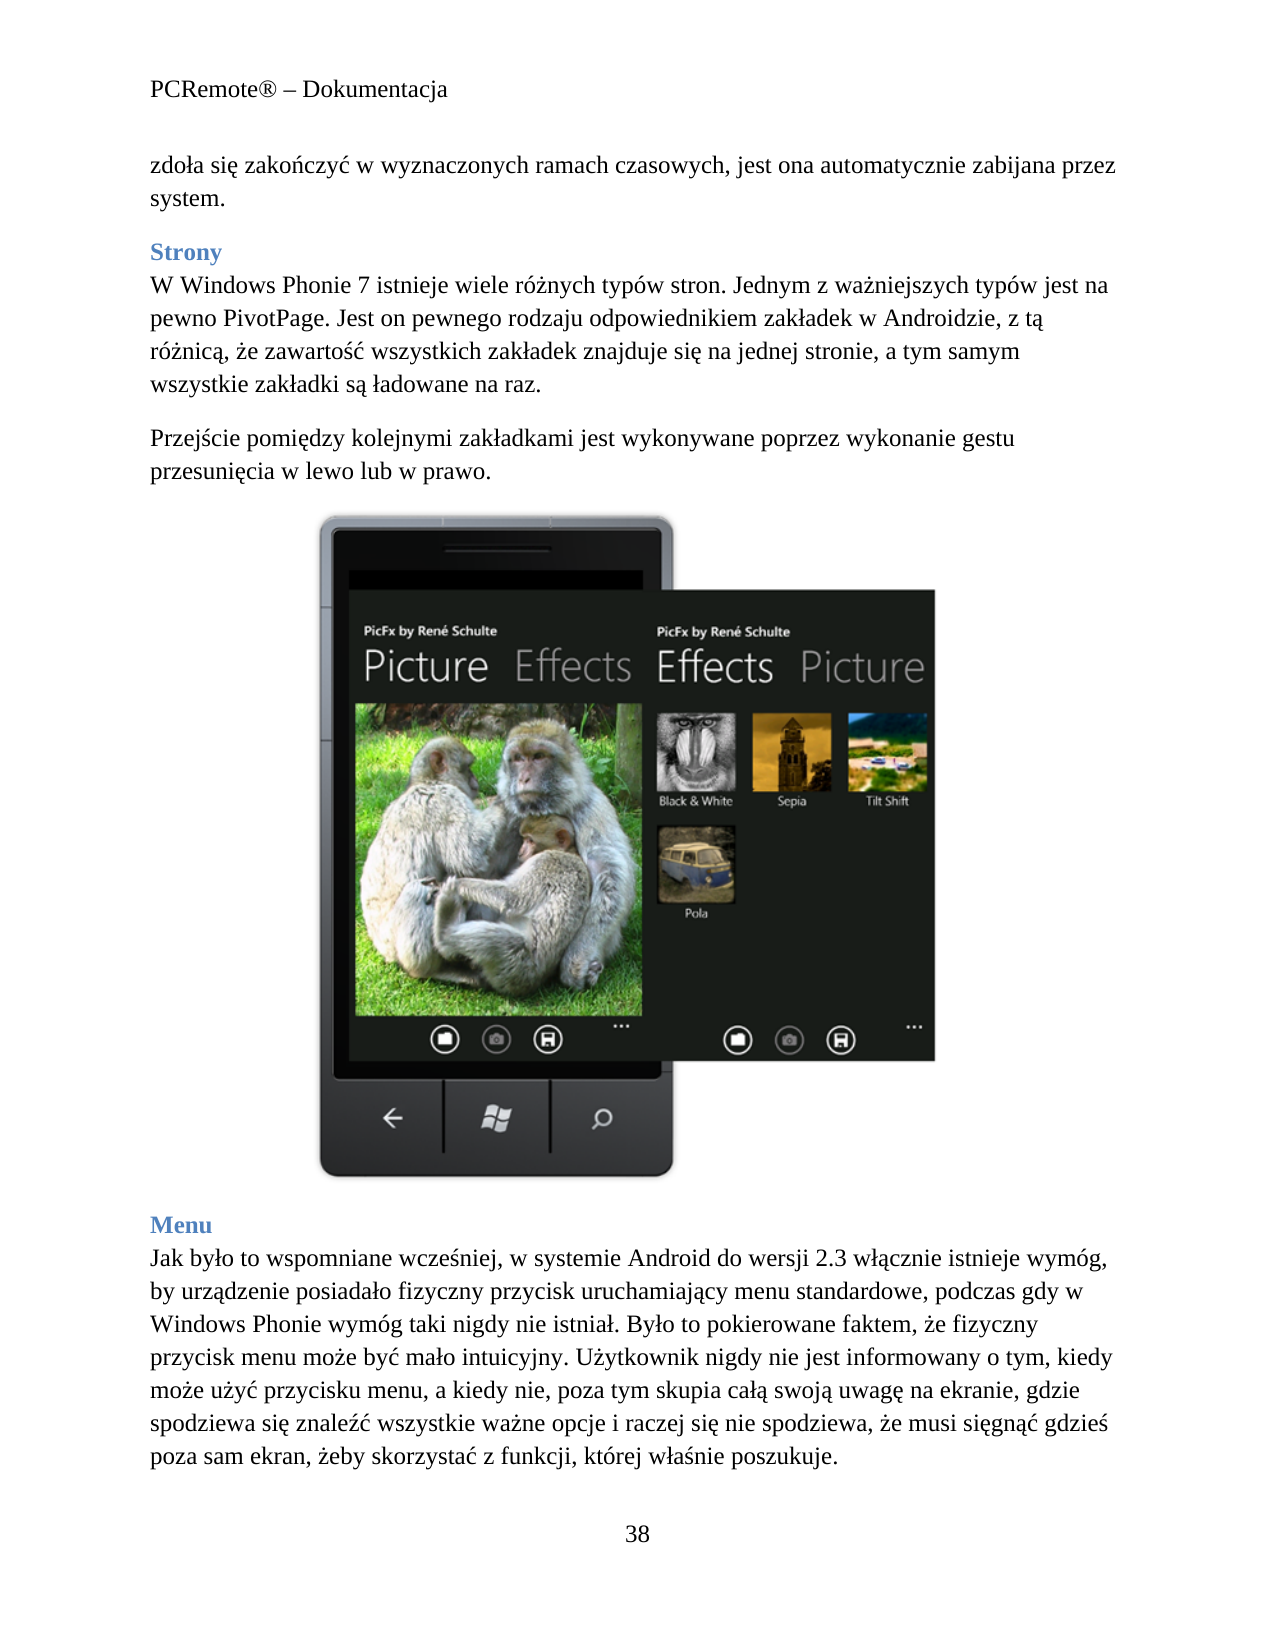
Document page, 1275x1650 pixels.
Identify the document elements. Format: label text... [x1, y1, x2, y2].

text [150, 150, 1125, 212]
text Przejście pomiędzy kolejnymi zakładkami jest wykonywane poprzez wykonanie gestu przesunięcia w lewo lub w prawo. [150, 423, 1125, 484]
subtitle Strony [150, 237, 1125, 266]
picture [312, 509, 963, 1185]
subtitle Menu [150, 1210, 1125, 1238]
text W Windows Phonie 7 istnieje wiele różnych typów stron. Jednym z ważniejszych typów jest na pewno PivotPage. Jest on pewnego rodzaju odpowiednikiem zakładek w Androidzie, z tą różnicą, że zawartość wszystkich zakładek znajduje się na jednej stronie, a tym samym wszystkie zakładki są ładowane na raz. [150, 270, 1125, 398]
text Jak było to wspomniane wcześniej, w systemie Android do wersji 2.3 włącznie istnieje wymóg, by urządzenie posiadało fizyczny przycisk uruchamiający menu standardowe, podczas gdy w Windows Phonie wymóg taki nigdy nie istniał. Było to pokierowane faktem, że fizyczny przycisk menu może być mało intuicyjny. Użytkownik nigdy nie jest informowany o tym, kiedy może użyć przycisku menu, a kiedy nie, poza tym skupia całą swoją uwagę na ekranie, gdzie spodziewa się znaleźć wszystkie ważne opcje i raczej się nie spodziewa, że musi sięgnąć gdzieś poza sam ekran, żeby skorzystać z funkcji, której właśnie poszukuje. [150, 1243, 1125, 1470]
